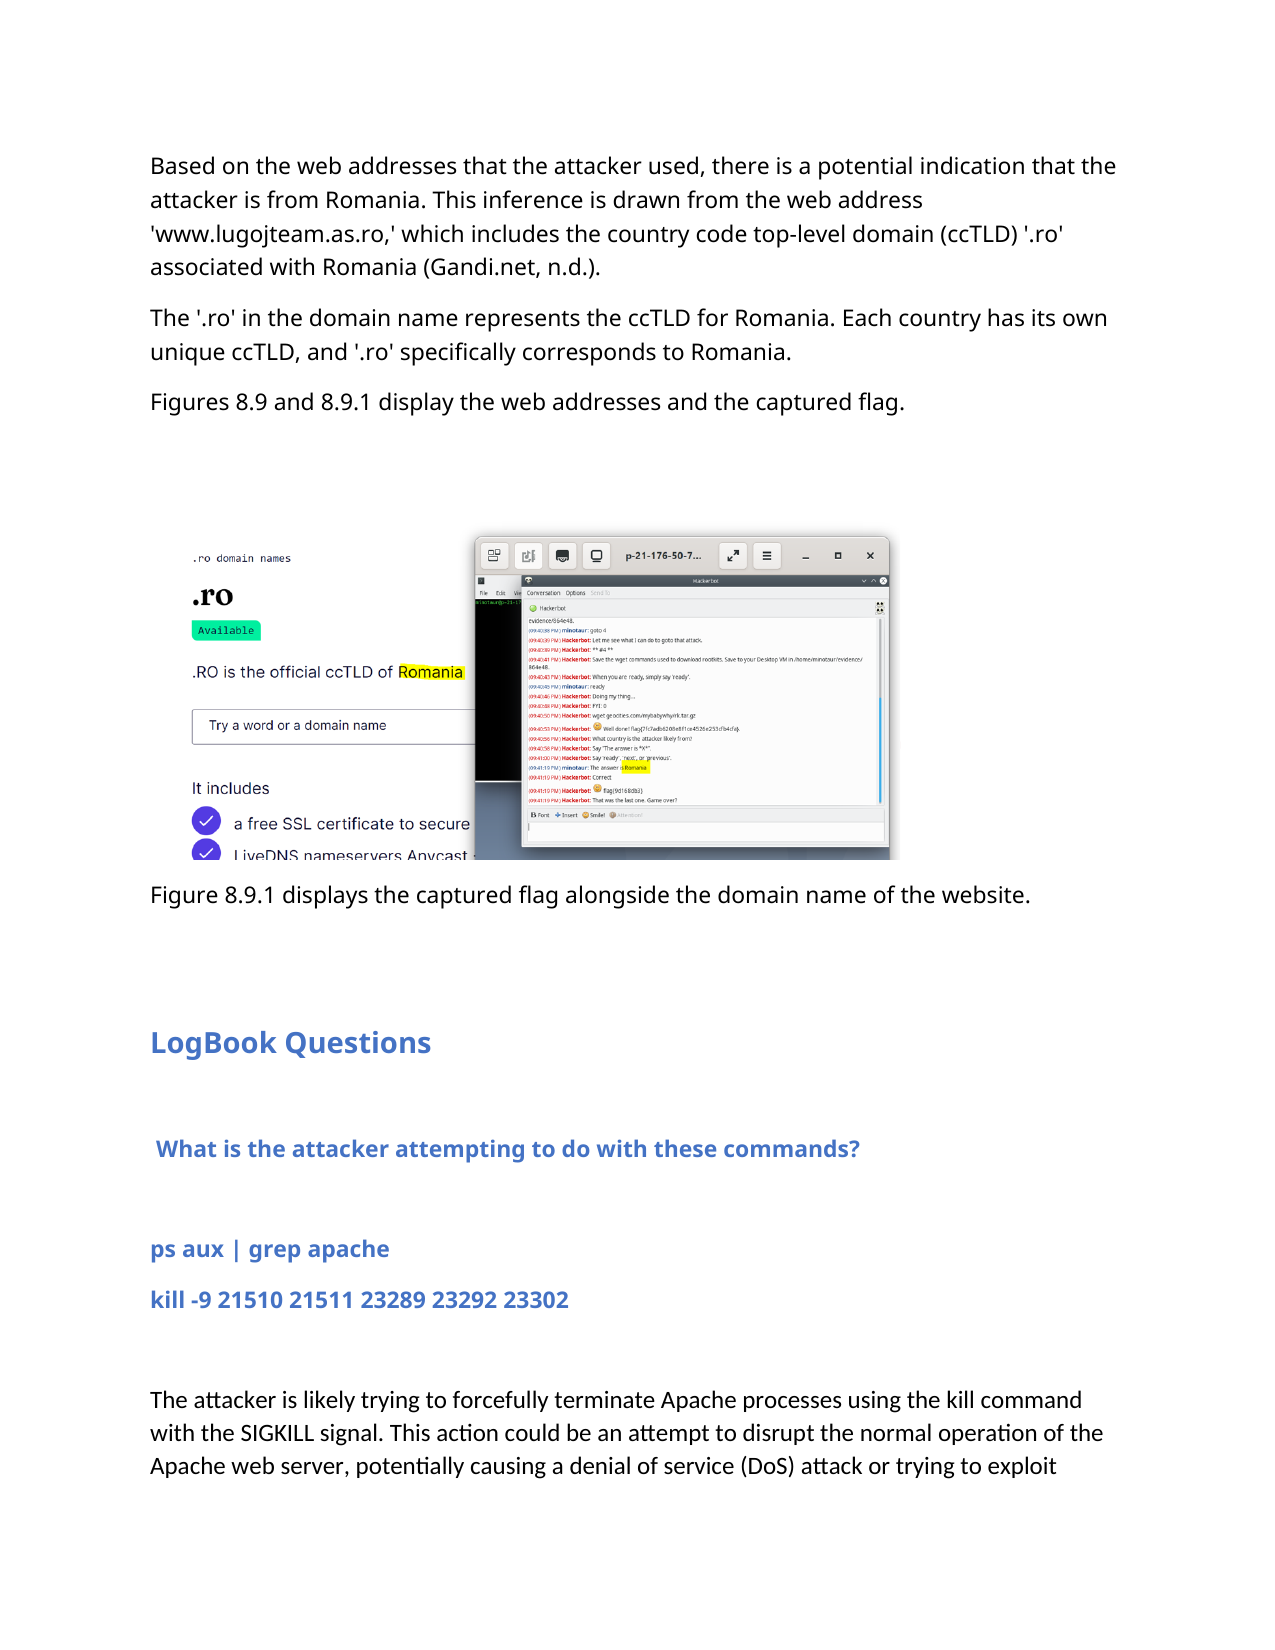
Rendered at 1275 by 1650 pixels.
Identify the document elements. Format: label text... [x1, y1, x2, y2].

text LogBook Questions [150, 1023, 1125, 1062]
text Based on the web addresses that the attacker used, there is a potential indication that the attacker is from Romania. This inference is drawn from the web address 'www.lugojteam.as.ro,' which includes the country code top-level domain (ccTLD) '.ro' associated with Romania (Gandi.net, n.d.). [150, 150, 1125, 282]
text Figures 8.9 and 8.9.1 display the web addresses and the captured flag. [150, 386, 1125, 417]
text The '.ro' in the domain name represents the ccTLD for Romania. Each country has its own unique ccTLD, and '.ro' specifically corresponds to Romania. [150, 302, 1125, 367]
text kill -9 21510 21511 23289 23292 23302 [150, 1284, 1125, 1315]
text ps aux | grep apache [150, 1233, 1125, 1265]
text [150, 1385, 1125, 1481]
text What is the attacker attempting to do with these commands? [150, 1133, 1125, 1164]
picture [150, 483, 901, 860]
text Figure 8.9.1 displays the captured flag alongside the domain name of the website. [150, 878, 1125, 910]
